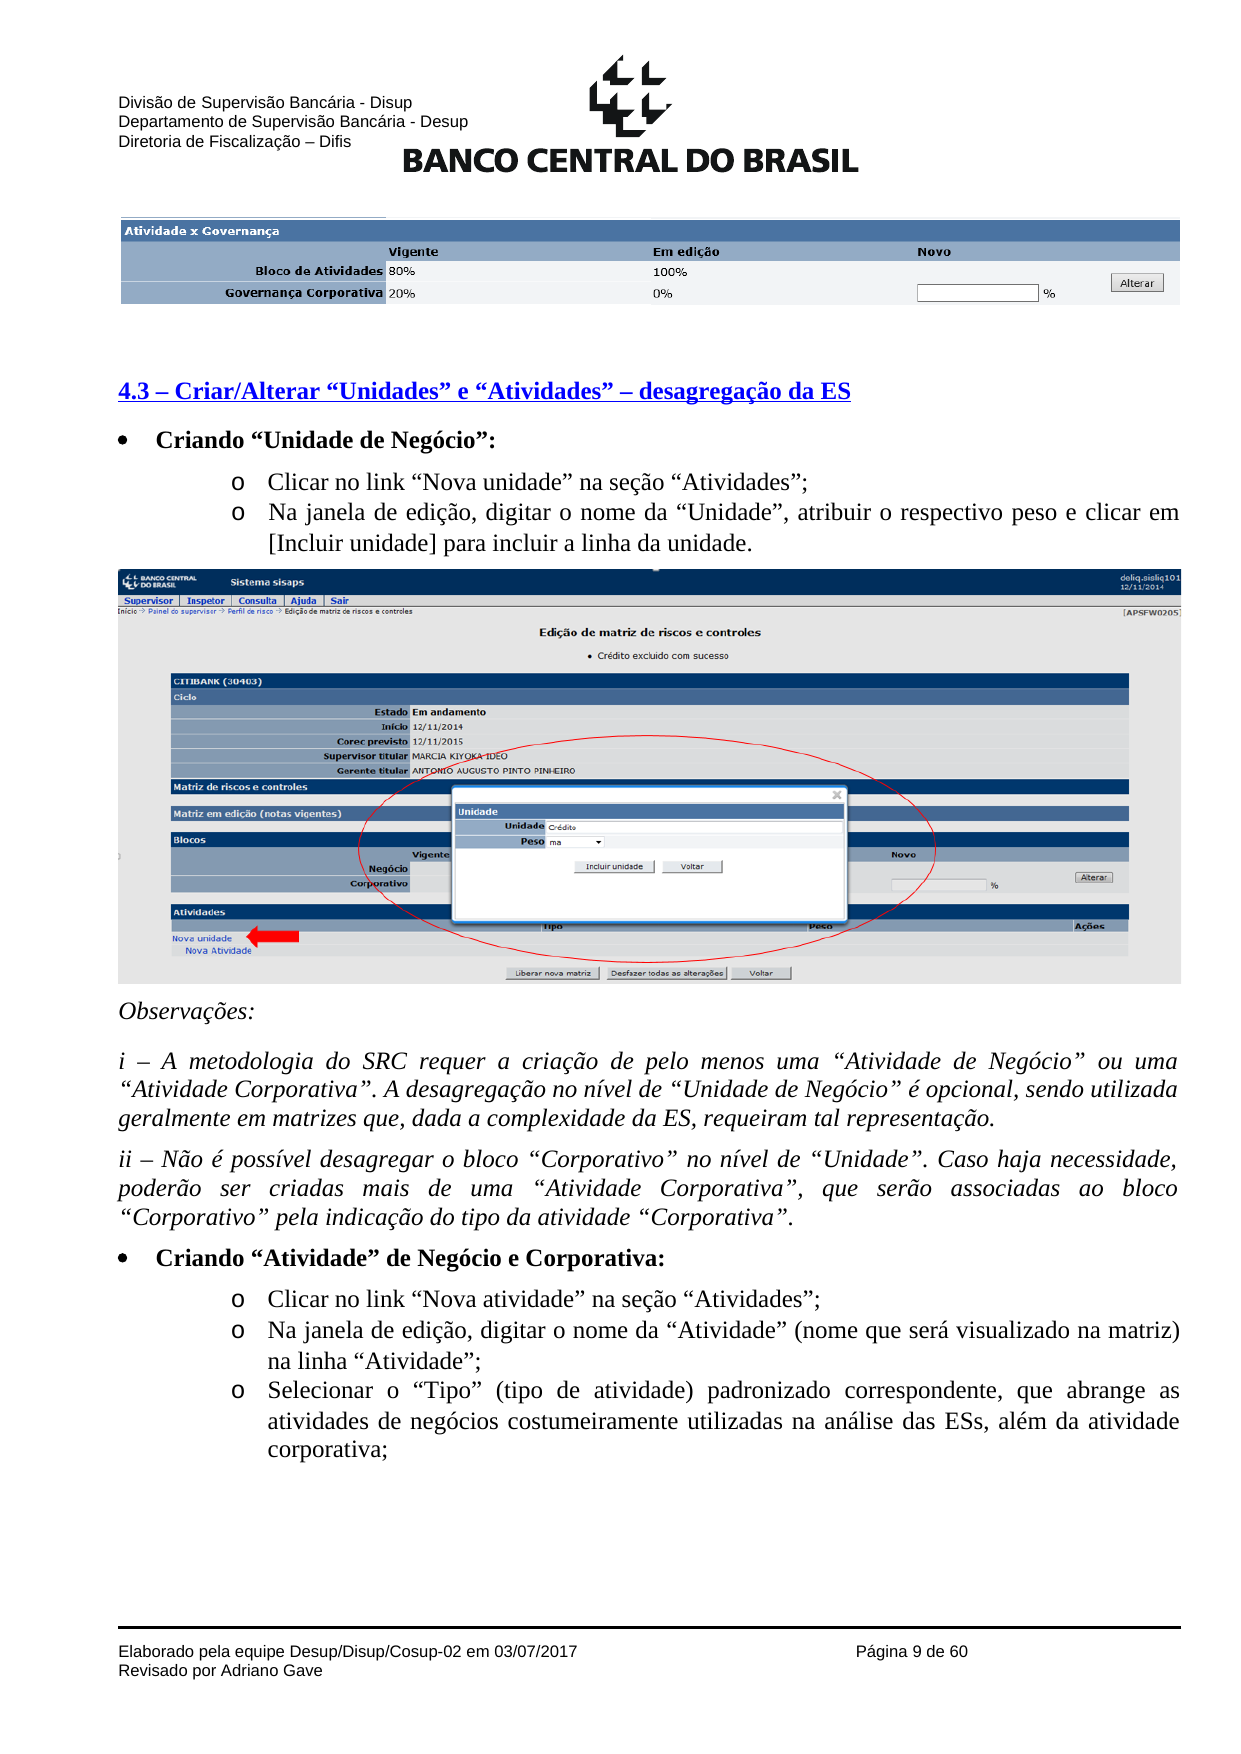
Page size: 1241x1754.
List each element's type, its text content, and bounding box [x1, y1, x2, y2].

text ii – Não é possível desagregar o bloco “Corporativo” no nível de “Unidade”. Caso haja necessidade, poderão ser criadas mais de uma “Atividade Corporativa”, que serão associadas ao bloco “Corporativo” pela indicação do tipo da atividade “Corporativa”. [118, 1144, 1181, 1231]
text i – A metodologia do SRC requer a criação de pelo menos uma “Atividade de Negócio” ou uma “Atividade Corporativa”. A desagregação no nível de “Unidade de Negócio” é opcional, sendo utilizada geralmente em matrizes que, dada a complexidade da ES, requeiram tal representação. [118, 1046, 1181, 1132]
text 4.3 – Criar/Alterar “Unidades” e “Atividades” – desagregação da ES [118, 376, 1181, 404]
picture [118, 569, 1182, 984]
list Na janela de edição, digitar o nome da “Unidade”, atribuir o respectivo peso e clicar em [Incluir unidade] para incluir a linha da unidade. [231, 497, 1181, 557]
list Clicar no link “Nova unidade” na seção “Atividades”; [230, 467, 1181, 497]
text Observações: [118, 996, 1181, 1025]
list Criando “Atividade” de Negócio e Corporativa: [118, 1243, 1181, 1272]
list Criando “Unidade de Negócio”: [118, 425, 1181, 454]
list Selecionar o “Tipo” (tipo de atividade) padronizado correspondente, que abrange as atividades de negócios costumeiramente utilizadas na análise das ESs, além da atividade corporativa; [230, 1375, 1181, 1463]
list Clicar no link “Nova atividade” na seção “Atividades”; [230, 1284, 1181, 1315]
list Na janela de edição, digitar o nome da “Atividade” (nome que será visualizado na matriz) na linha “Atividade”; [230, 1315, 1181, 1375]
picture [118, 217, 1182, 306]
